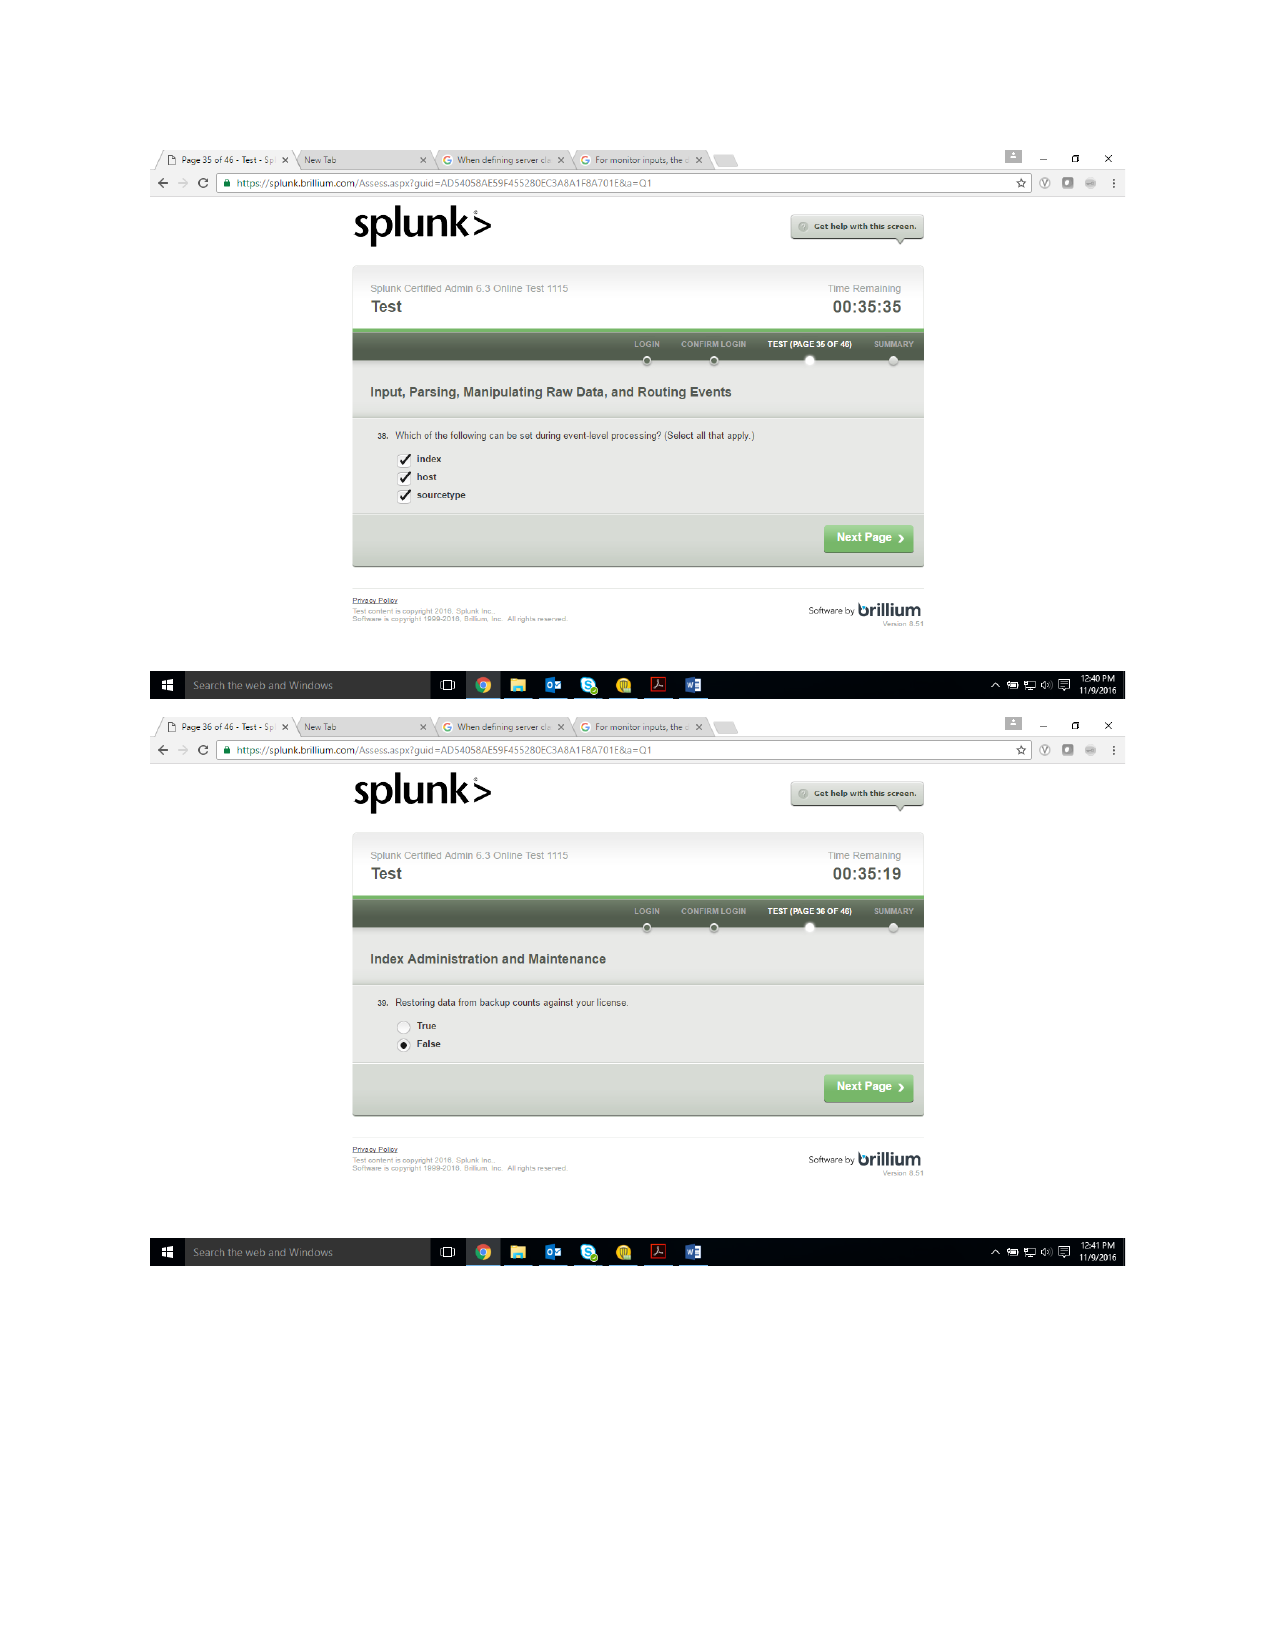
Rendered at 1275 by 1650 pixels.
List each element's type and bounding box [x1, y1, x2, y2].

picture [150, 150, 1125, 699]
picture [150, 717, 1125, 1266]
